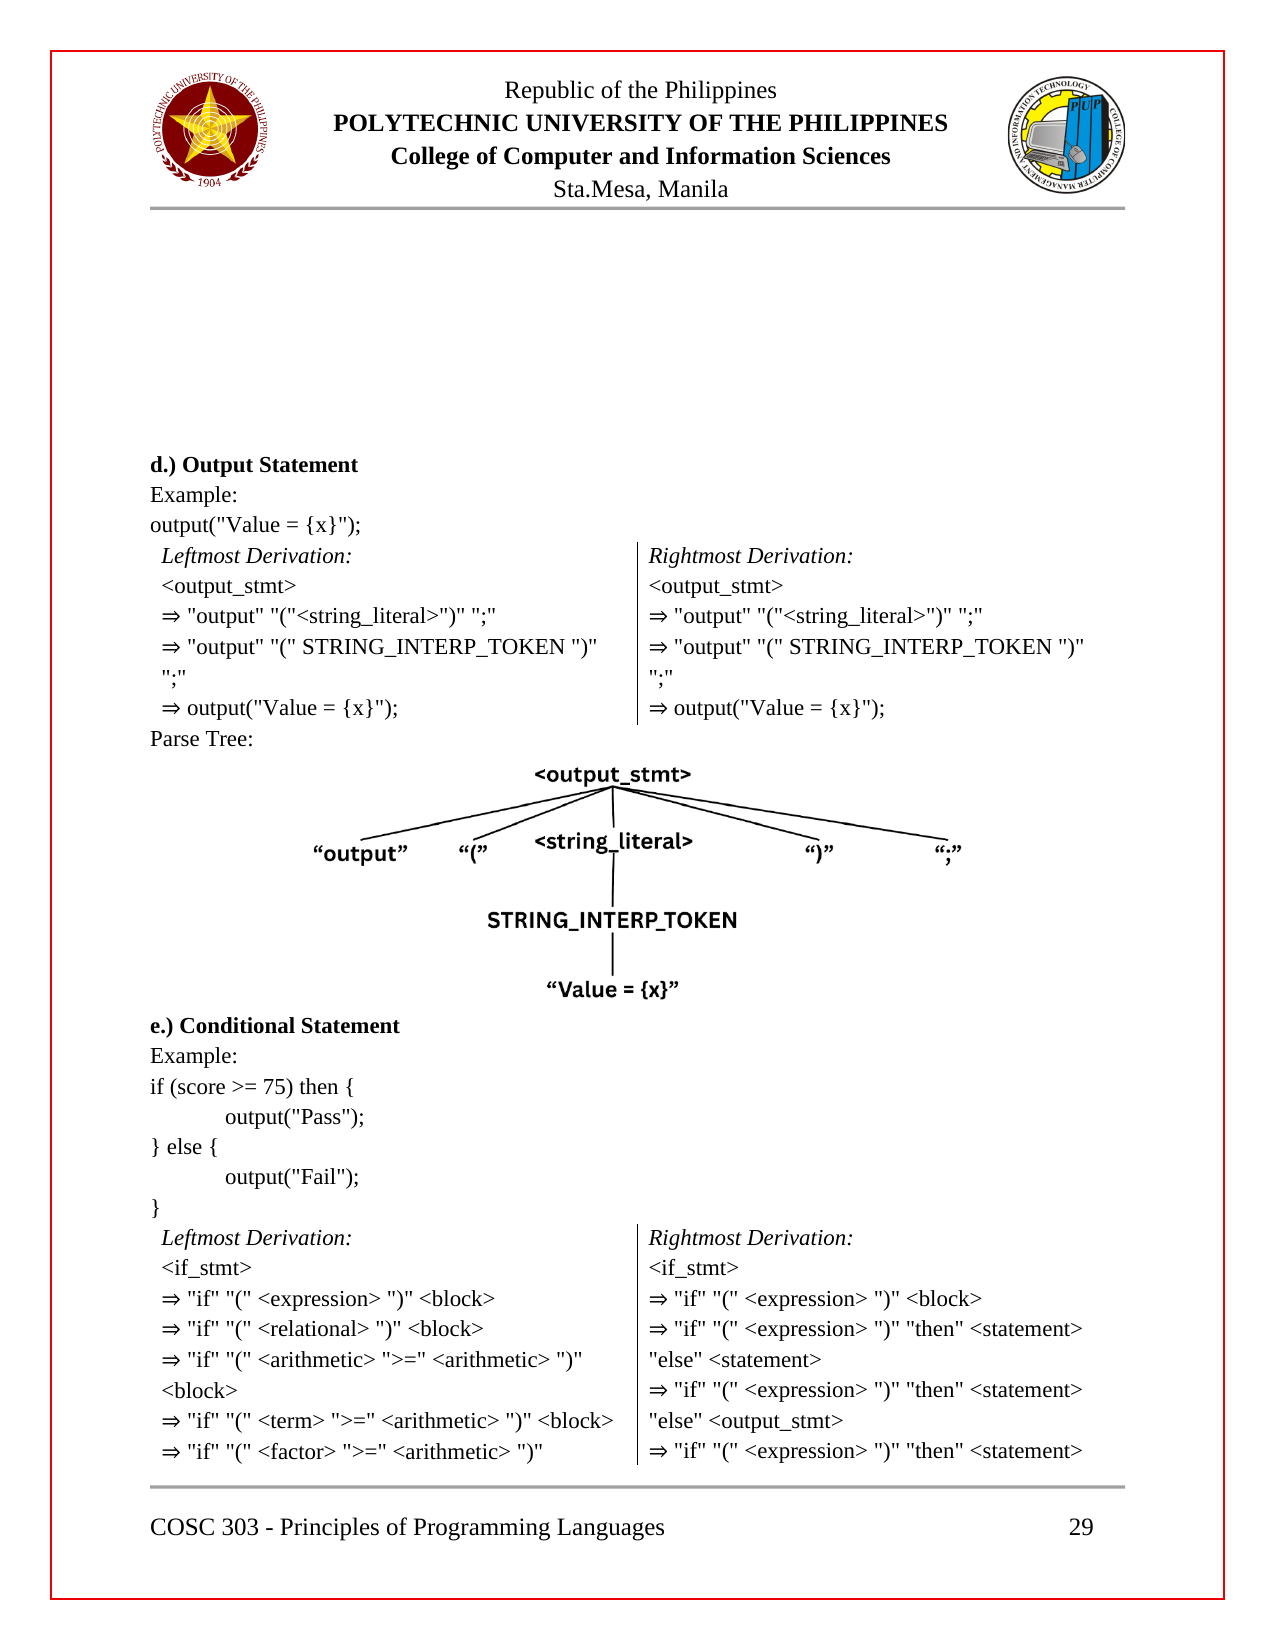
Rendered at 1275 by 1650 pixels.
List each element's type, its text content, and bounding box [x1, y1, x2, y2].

text Parse Tree: [150, 725, 1125, 751]
text d.) Output Statement [150, 451, 1125, 477]
text output("Value = {x}"); [150, 512, 1125, 538]
picture [1007, 76, 1125, 194]
text output("Fail"); [225, 1163, 1125, 1190]
table_header Rightmost Derivation: <output_stmt> ⇒ "output" "("<string_literal>")" ";" ⇒ "output" "(" STRING_INTERP_TOKEN ")" ";" ⇒ output("Value = {x}"); [638, 542, 1124, 725]
table_header Leftmost Derivation: <output_stmt> ⇒ "output" "("<string_literal>")" ";" ⇒ "output" "(" STRING_INTERP_TOKEN ")" ";" ⇒ output("Value = {x}"); [150, 542, 637, 725]
text if (score >= 75) then { [150, 1073, 1125, 1099]
text e.) Conditional Statement [150, 1012, 1125, 1039]
text output("Pass"); [150, 1103, 1125, 1129]
picture [309, 755, 966, 1009]
picture [150, 71, 268, 189]
text Example: [150, 1043, 1125, 1069]
text Example: [150, 481, 1125, 508]
text } else { [150, 1133, 1125, 1159]
text } [150, 1194, 1125, 1220]
